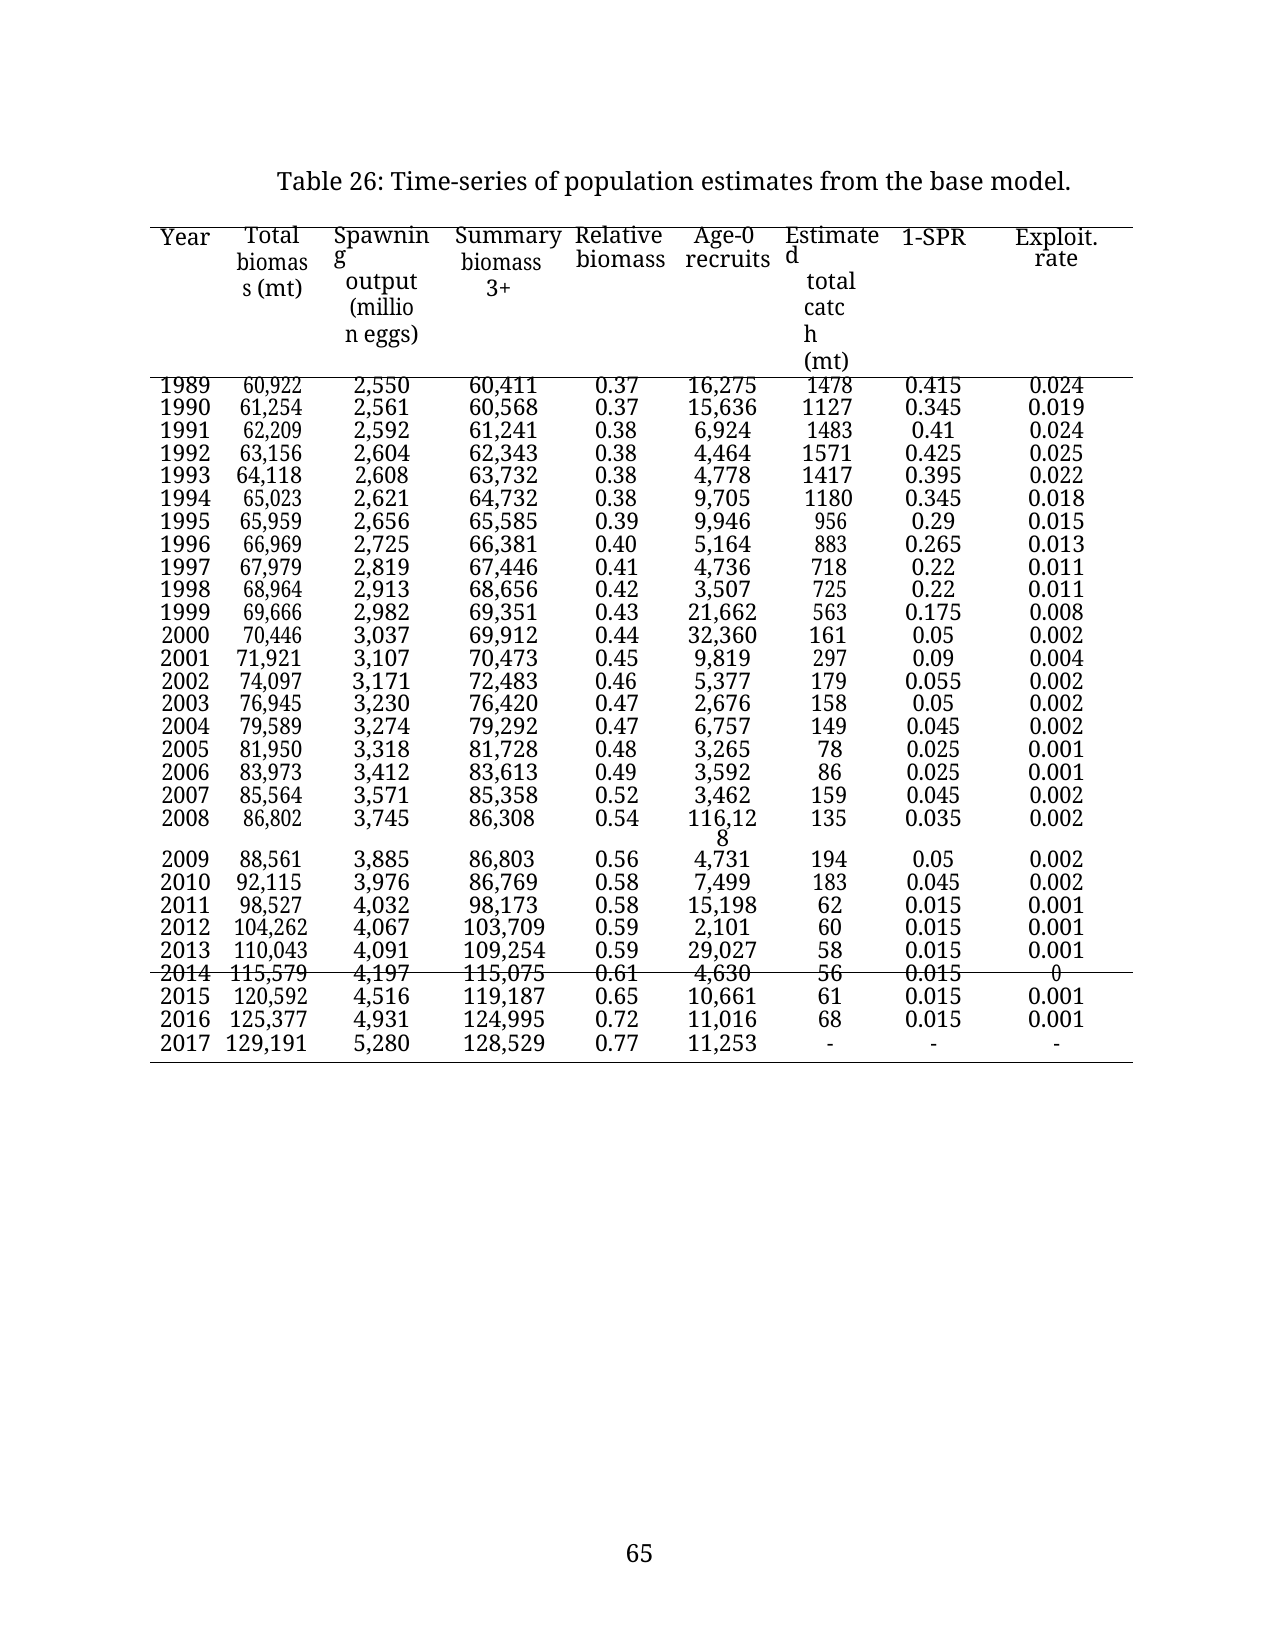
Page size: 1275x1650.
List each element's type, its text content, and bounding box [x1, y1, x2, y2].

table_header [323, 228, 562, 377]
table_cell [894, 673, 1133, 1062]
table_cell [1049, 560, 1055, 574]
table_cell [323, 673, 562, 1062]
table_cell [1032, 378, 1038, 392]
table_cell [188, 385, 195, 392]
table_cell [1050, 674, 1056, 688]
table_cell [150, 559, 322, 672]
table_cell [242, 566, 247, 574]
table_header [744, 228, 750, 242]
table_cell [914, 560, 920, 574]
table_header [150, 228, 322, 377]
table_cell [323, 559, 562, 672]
text Table 26: Time-series of population estimates from the base model. [277, 164, 1158, 198]
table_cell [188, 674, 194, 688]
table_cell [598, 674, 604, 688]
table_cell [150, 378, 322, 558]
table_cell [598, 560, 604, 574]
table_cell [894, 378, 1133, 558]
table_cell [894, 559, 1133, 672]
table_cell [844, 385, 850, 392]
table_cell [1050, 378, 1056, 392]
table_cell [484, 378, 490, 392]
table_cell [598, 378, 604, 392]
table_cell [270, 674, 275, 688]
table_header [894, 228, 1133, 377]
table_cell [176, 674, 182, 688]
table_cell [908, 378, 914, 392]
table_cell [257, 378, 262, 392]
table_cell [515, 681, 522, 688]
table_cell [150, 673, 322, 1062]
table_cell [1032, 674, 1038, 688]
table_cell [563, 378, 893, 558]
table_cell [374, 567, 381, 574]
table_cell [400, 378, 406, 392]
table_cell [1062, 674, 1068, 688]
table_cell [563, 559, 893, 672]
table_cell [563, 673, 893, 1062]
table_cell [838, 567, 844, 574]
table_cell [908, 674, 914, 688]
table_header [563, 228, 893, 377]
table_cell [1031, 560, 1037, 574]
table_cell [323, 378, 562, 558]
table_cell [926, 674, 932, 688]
